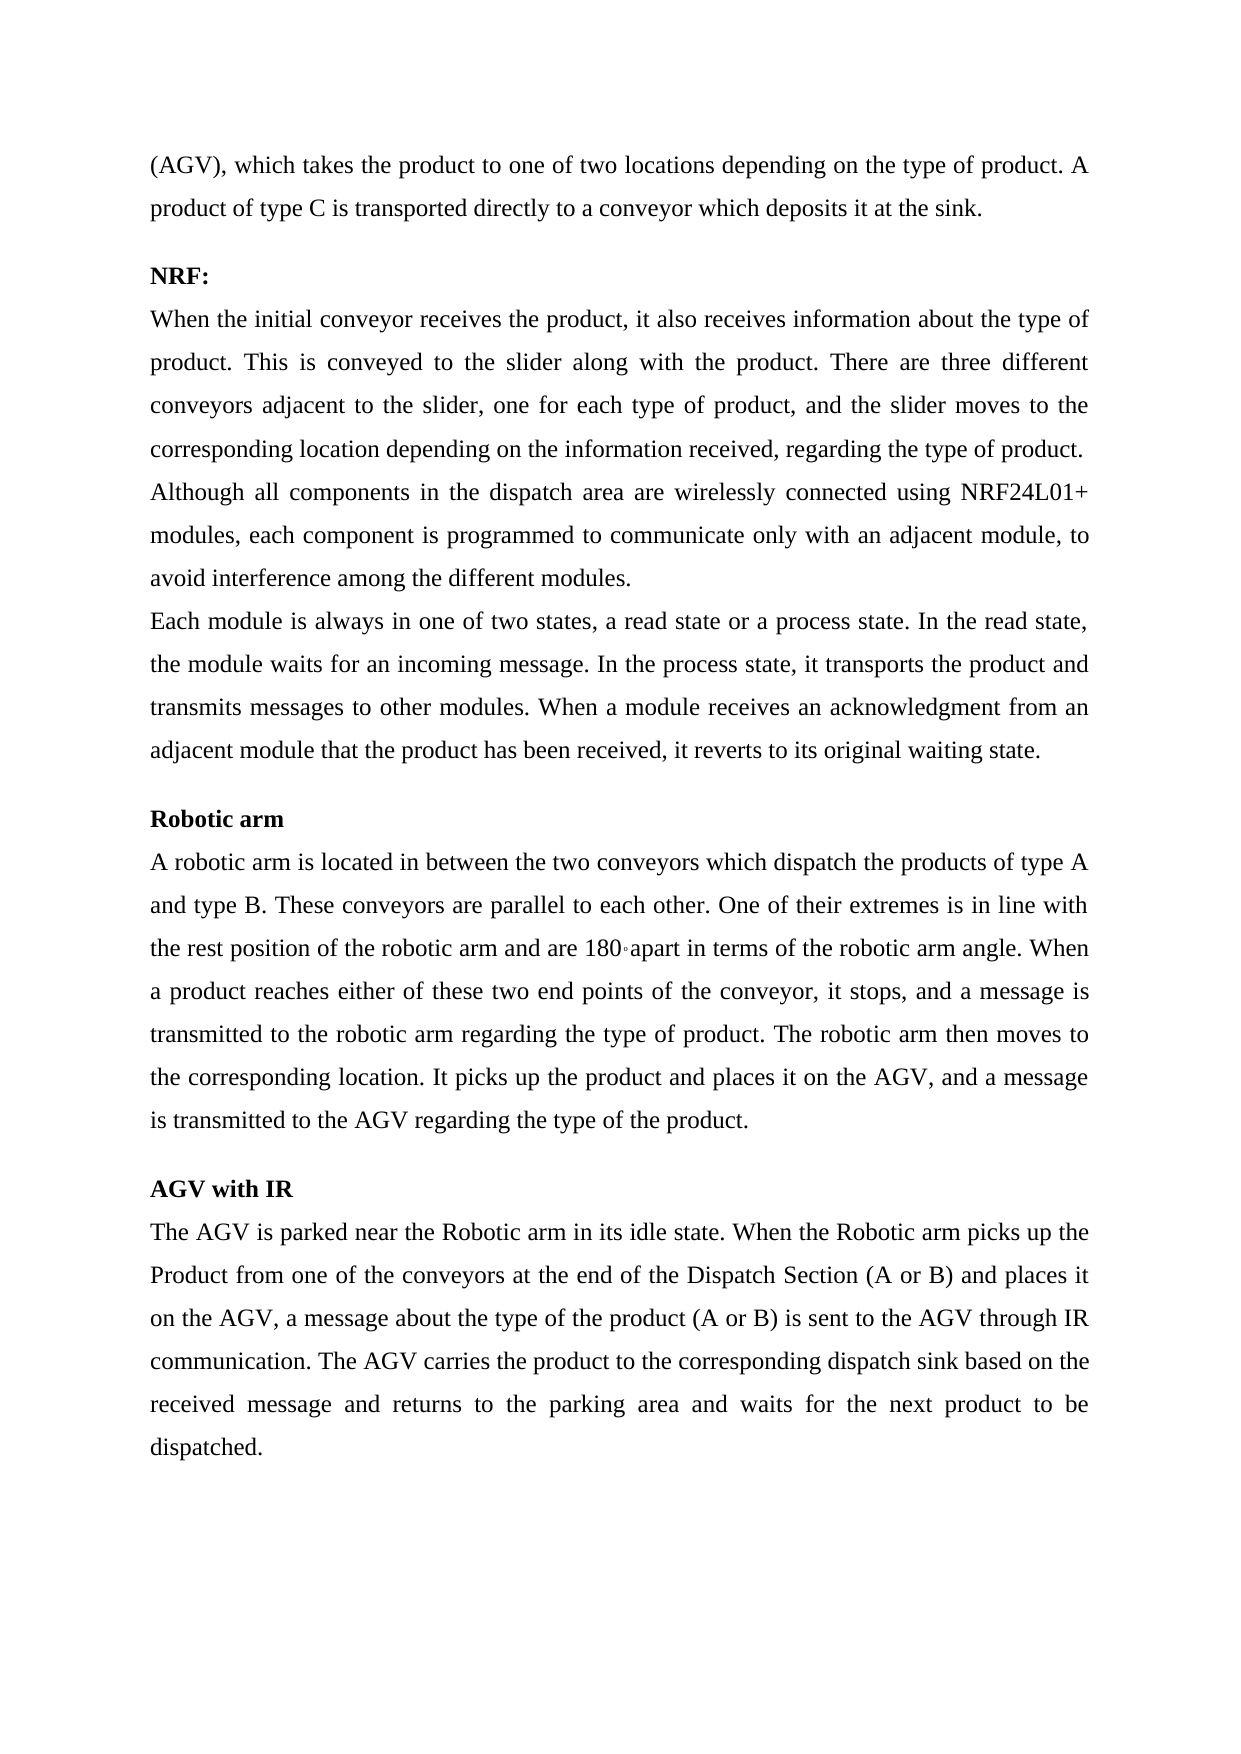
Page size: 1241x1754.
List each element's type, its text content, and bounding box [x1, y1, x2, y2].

text Each module is always in one of two states, a read state or a process state. In the read state, the module waits for an incoming message. In the process state, it transports the product and transmits messages to other modules. When a module receives an acknowledgment from an adjacent module that the product has been received, it reverts to its original waiting state. [150, 606, 1090, 764]
text The AGV is parked near the Robotic arm in its idle state. When the Robotic arm picks up the Product from one of the conveyors at the end of the Dispatch Section (A or B) and places it on the AGV, a message about the type of the product (A or B) is sent to the AGV through IR communication. The AGV carries the product to the corresponding dispatch sink based on the received message and returns to the parking area and waits for the next product to be dispatched. [150, 1217, 1090, 1461]
subtitle AGV with IR [150, 1174, 1090, 1202]
text Although all components in the dispatch area are wirelessly connected using NRF24L01+ modules, each component is programmed to communicate only with an adjacent module, to avoid interference among the different modules. [150, 477, 1090, 592]
subtitle Robotic arm [150, 804, 1090, 832]
subtitle NRF: [150, 261, 1090, 290]
text When the initial conveyor receives the product, it also receives information about the type of product. This is conveyed to the slider along with the product. There are three different conveyors adjacent to the slider, one for each type of product, and the slider moves to the corresponding location depending on the information received, regarding the type of product. [150, 304, 1090, 462]
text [150, 150, 1090, 222]
text A robotic arm is located in between the two conveyors which dispatch the products of type A and type B. These conveyors are parallel to each other. One of their extremes is in line with the rest position of the robotic arm and are 180o apart in terms of the robotic arm angle. When a product reaches either of these two end points of the conveyor, it stops, and a message is transmitted to the robotic arm regarding the type of product. The robotic arm then moves to the corresponding location. It picks up the product and places it on the AGV, and a message is transmitted to the AGV regarding the type of the product. [150, 847, 1090, 1134]
